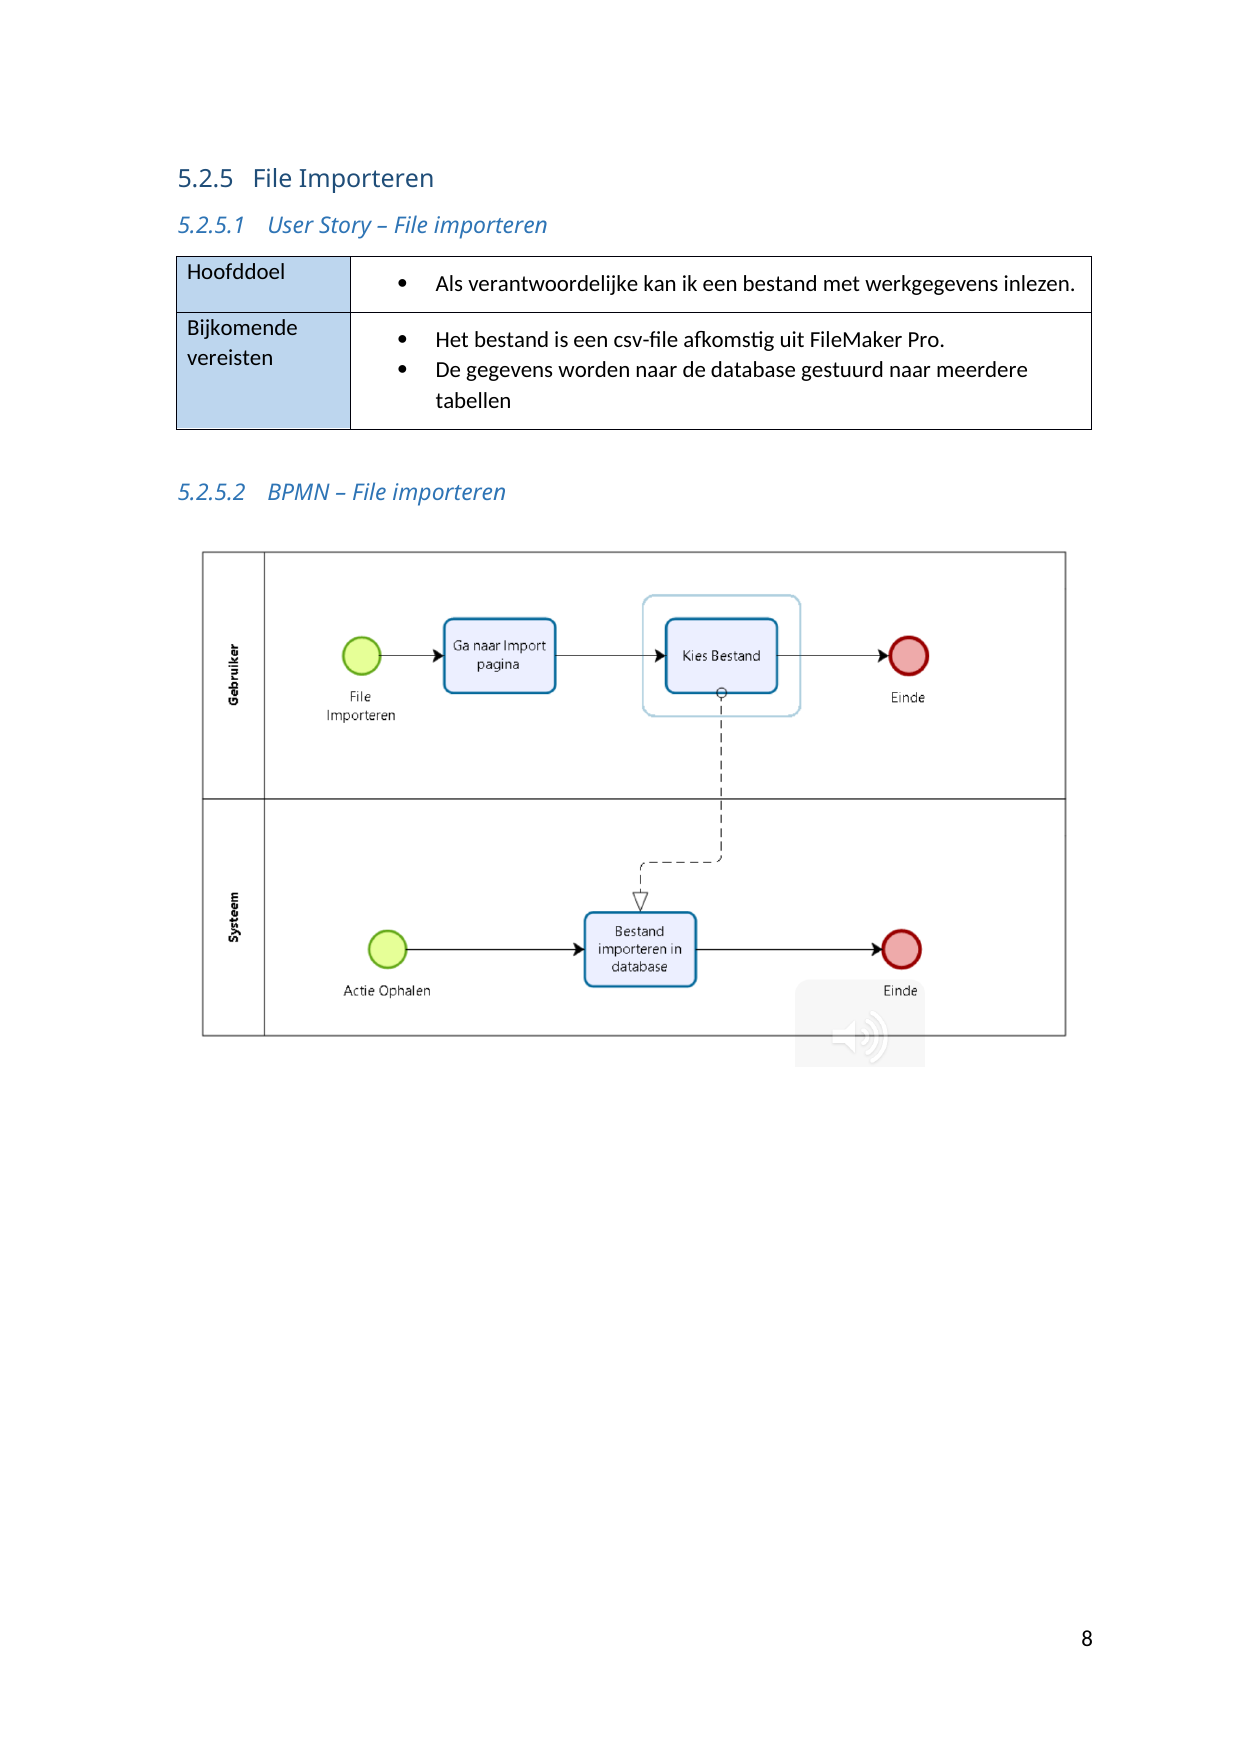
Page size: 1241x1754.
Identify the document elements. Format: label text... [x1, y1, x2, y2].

subtitle BPMN – File importeren [177, 476, 1092, 508]
table_header Hoofddoel [177, 257, 350, 312]
table_cell Bijkomende vereisten [177, 313, 350, 428]
table_cell Het bestand is een csv-file afkomstig uit FileMaker Pro. De gegevens worden naar de database gestuurd naar meerdere tabellen [351, 313, 1091, 428]
subtitle File Importeren [177, 160, 1092, 194]
picture [177, 518, 1093, 1067]
subtitle User Story – File importeren [177, 209, 1092, 241]
table_header Als verantwoordelijke kan ik een bestand met werkgegevens inlezen. [351, 257, 1091, 312]
